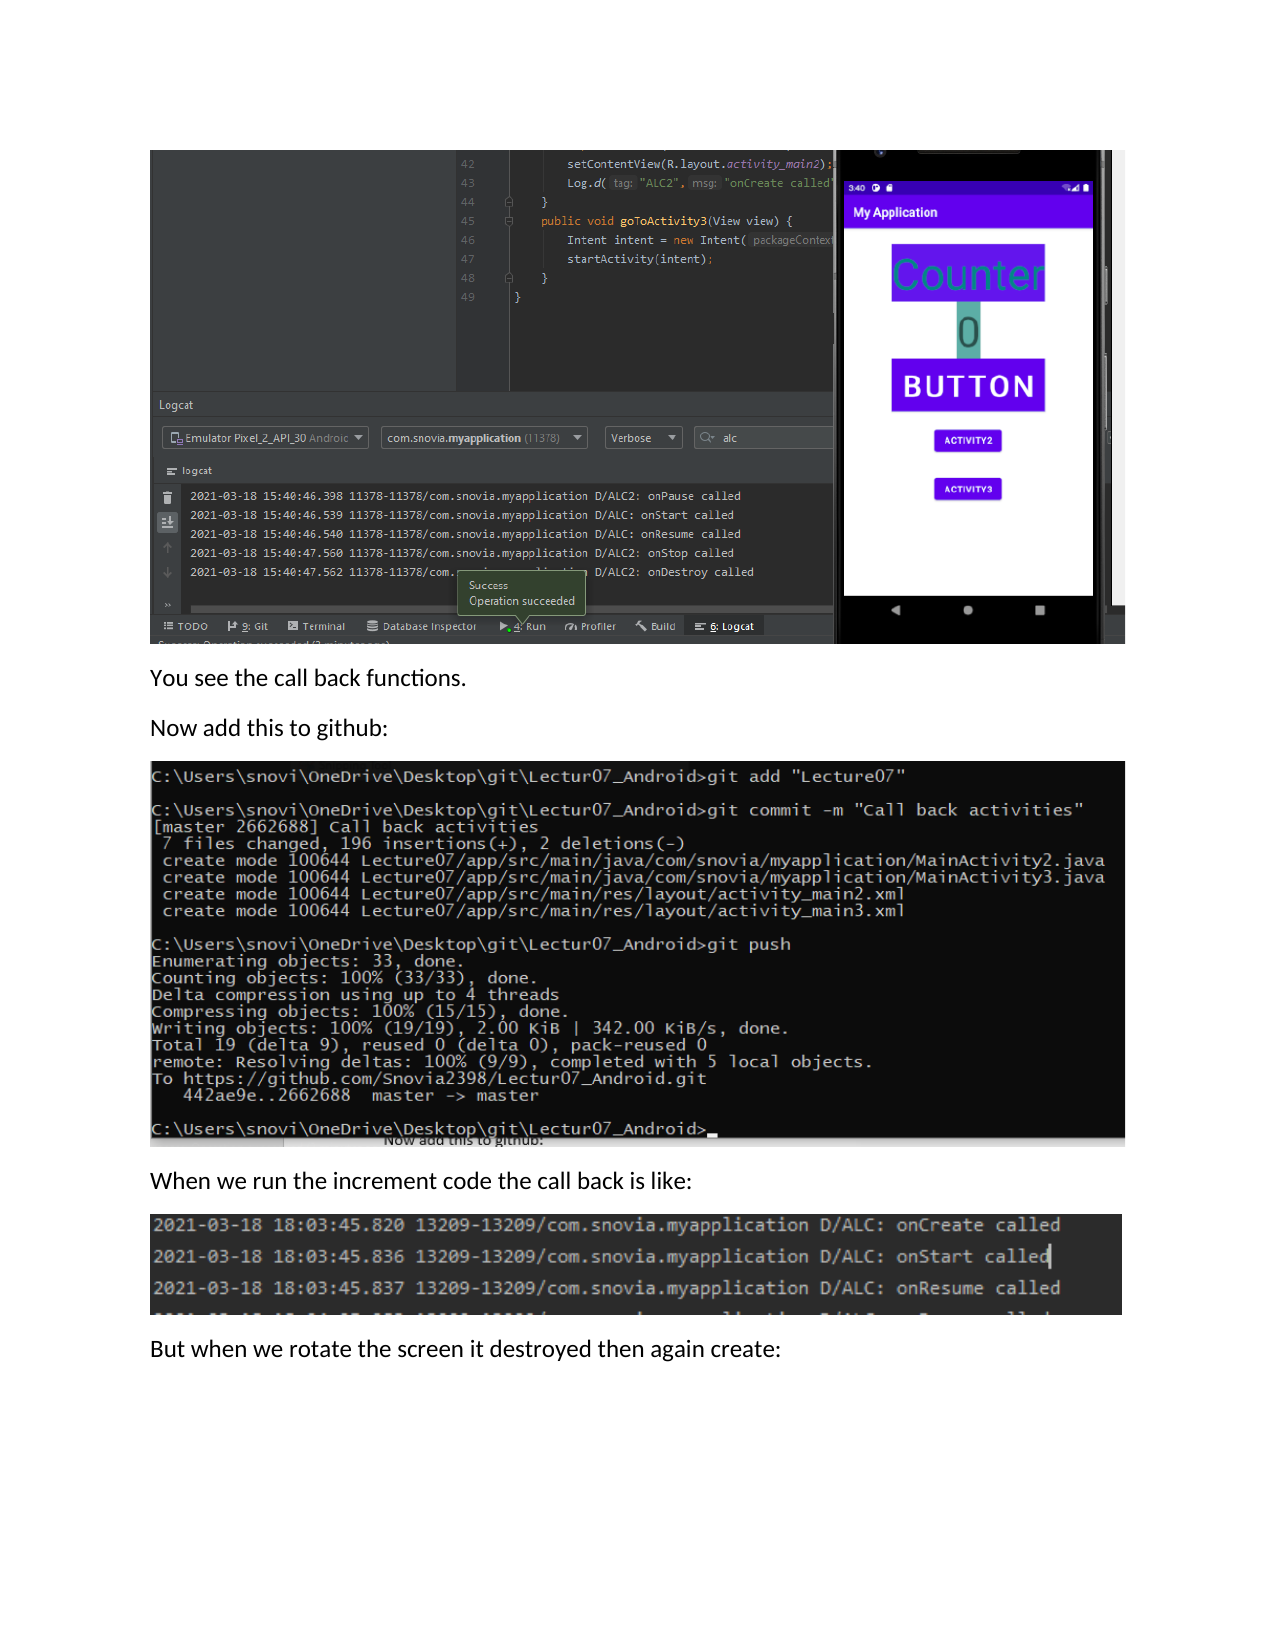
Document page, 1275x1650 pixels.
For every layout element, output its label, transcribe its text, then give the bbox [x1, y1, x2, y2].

picture [150, 150, 1125, 644]
text But when we rotate the screen it destroyed then again create: [150, 1333, 1125, 1364]
text When we run the increment code the call back is like: [150, 1165, 1125, 1196]
text Now add this to github: [150, 712, 1125, 742]
picture [150, 761, 1125, 1147]
picture [150, 1214, 1122, 1315]
text You see the call back functions. [150, 662, 1125, 693]
